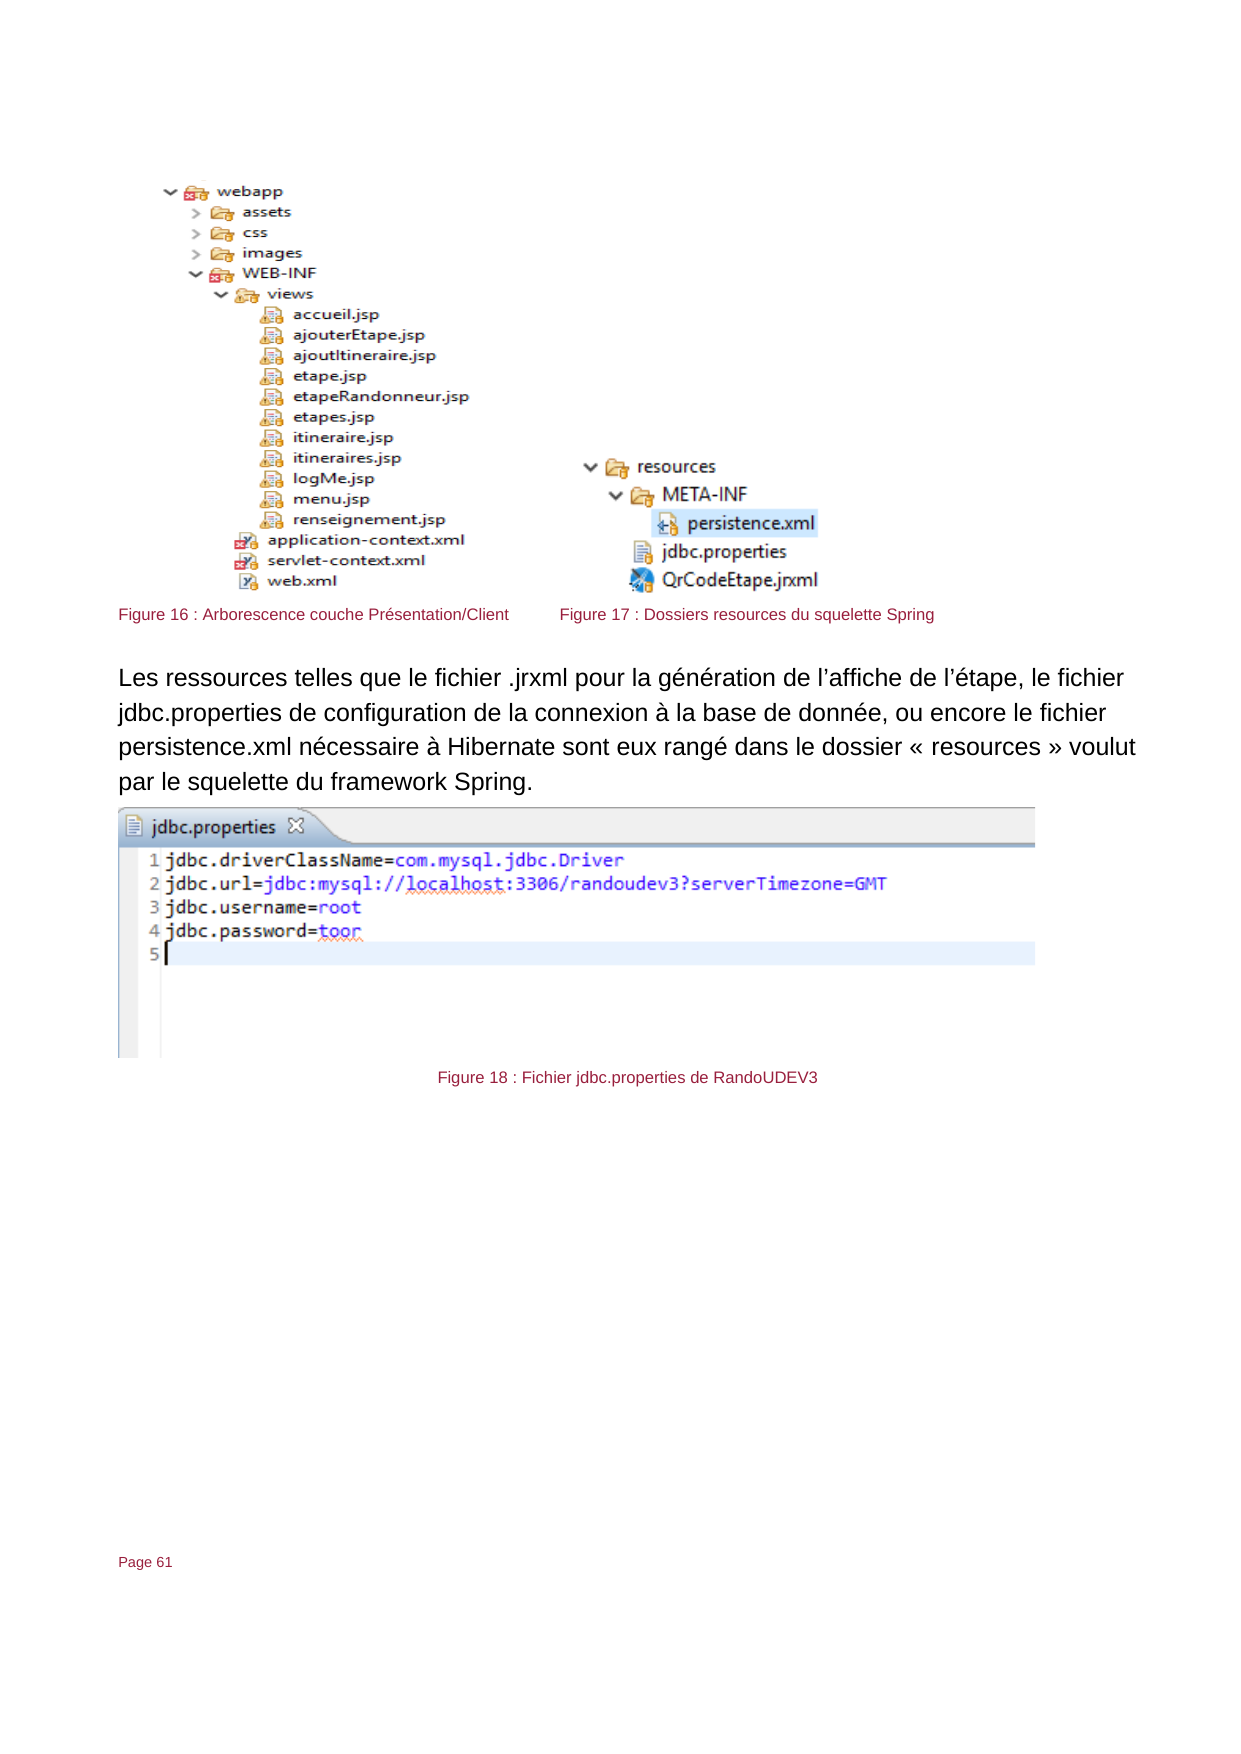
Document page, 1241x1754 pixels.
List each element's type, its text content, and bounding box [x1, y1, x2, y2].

picture [118, 180, 855, 596]
picture [118, 807, 1036, 1058]
text Les ressources telles que le fichier .jrxml pour la génération de l’affiche de l’étape, le fichier jdbc.properties de configuration de la connexion à la base de donnée, ou encore le fichier persistence.xml nécessaire à Hibernate sont eux rangé dans le dossier « resources » voulut par le squelette du framework Spring. [118, 663, 1137, 796]
